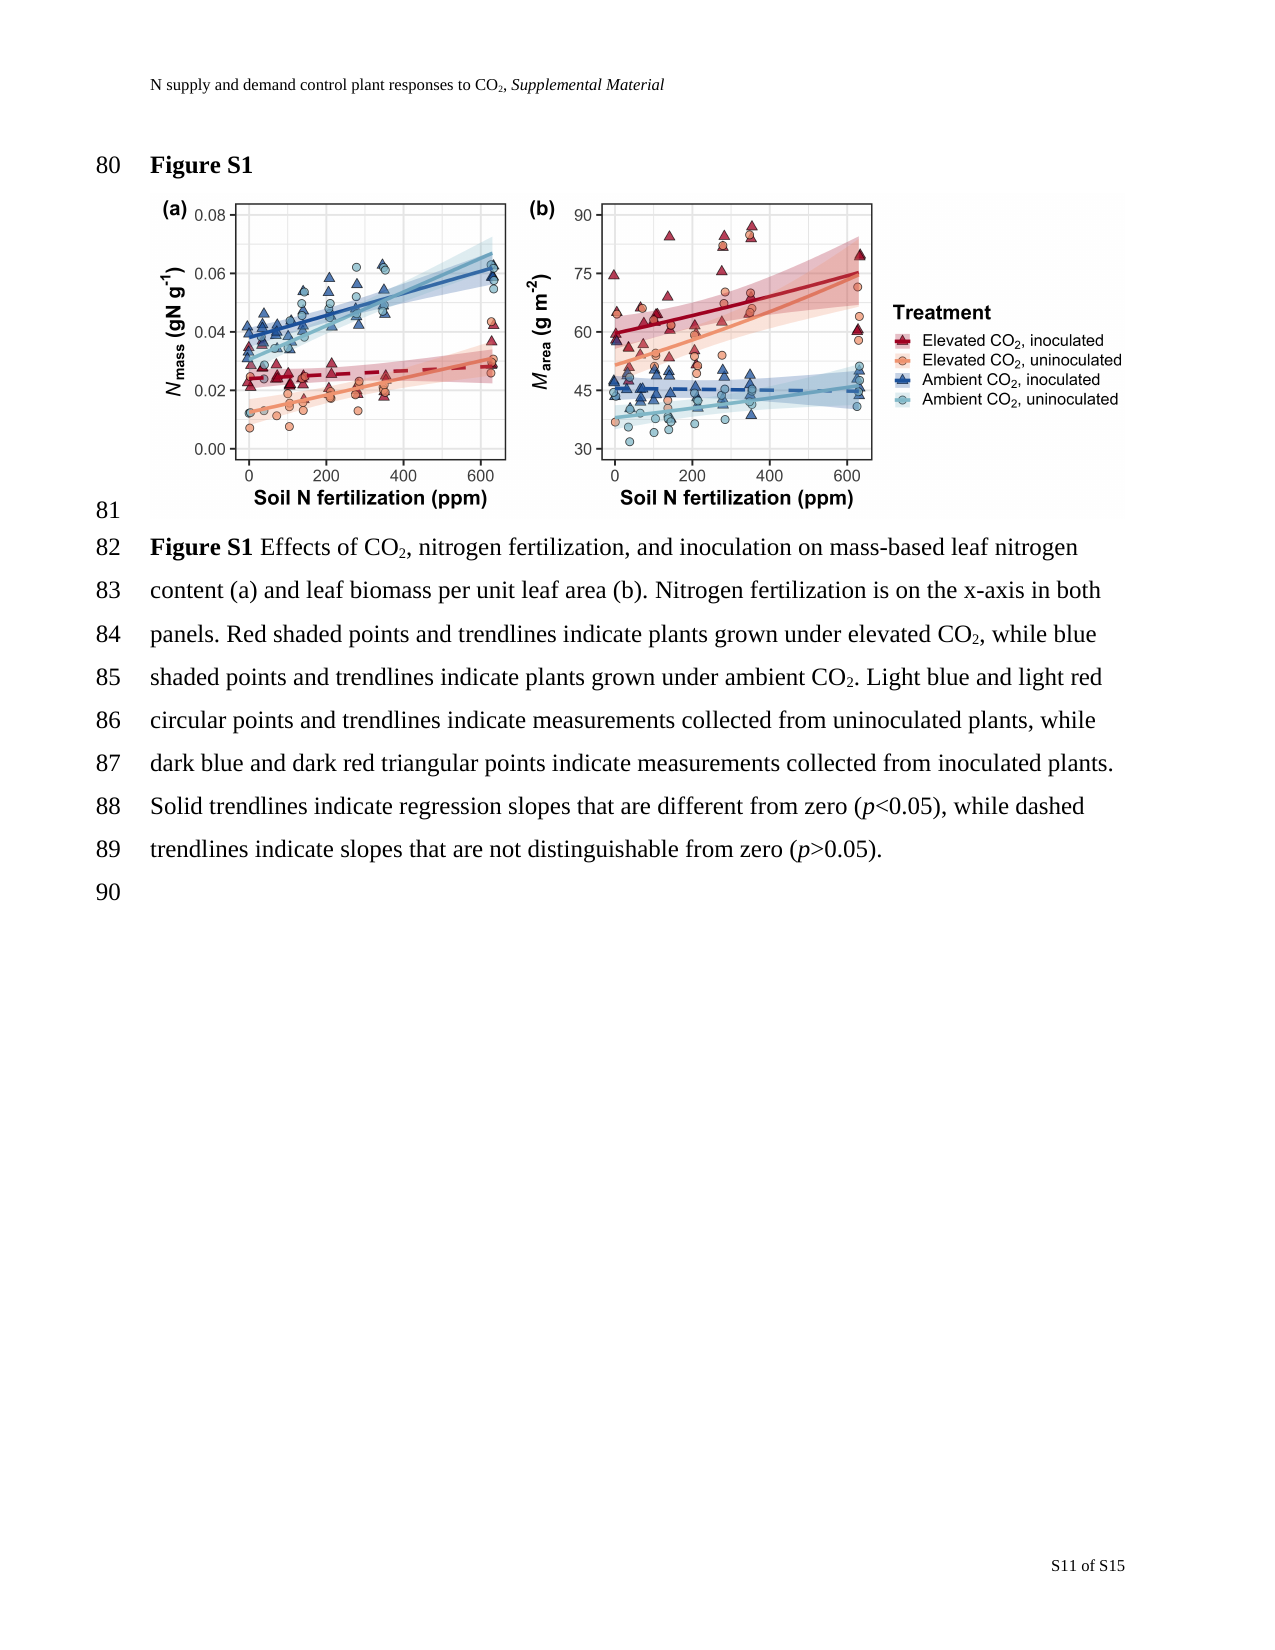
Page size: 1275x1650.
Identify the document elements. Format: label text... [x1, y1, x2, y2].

picture [150, 193, 1125, 519]
text Figure S1 [150, 150, 1125, 179]
text Figure S1 Effects of CO2, nitrogen fertilization, and inoculation on mass-based leaf nitrogen content (a) and leaf biomass per unit leaf area (b). Nitrogen fertilization is on the x-axis in both panels. Red shaded points and trendlines indicate plants grown under elevated CO2, while blue shaded points and trendlines indicate plants grown under ambient CO2. Light blue and light red circular points and trendlines indicate measurements collected from uninoculated plants, while dark blue and dark red triangular points indicate measurements collected from inoculated plants. Solid trendlines indicate regression slopes that are different from zero (p<0.05), while dashed trendlines indicate slopes that are not distinguishable from zero (p>0.05). [150, 532, 1125, 863]
